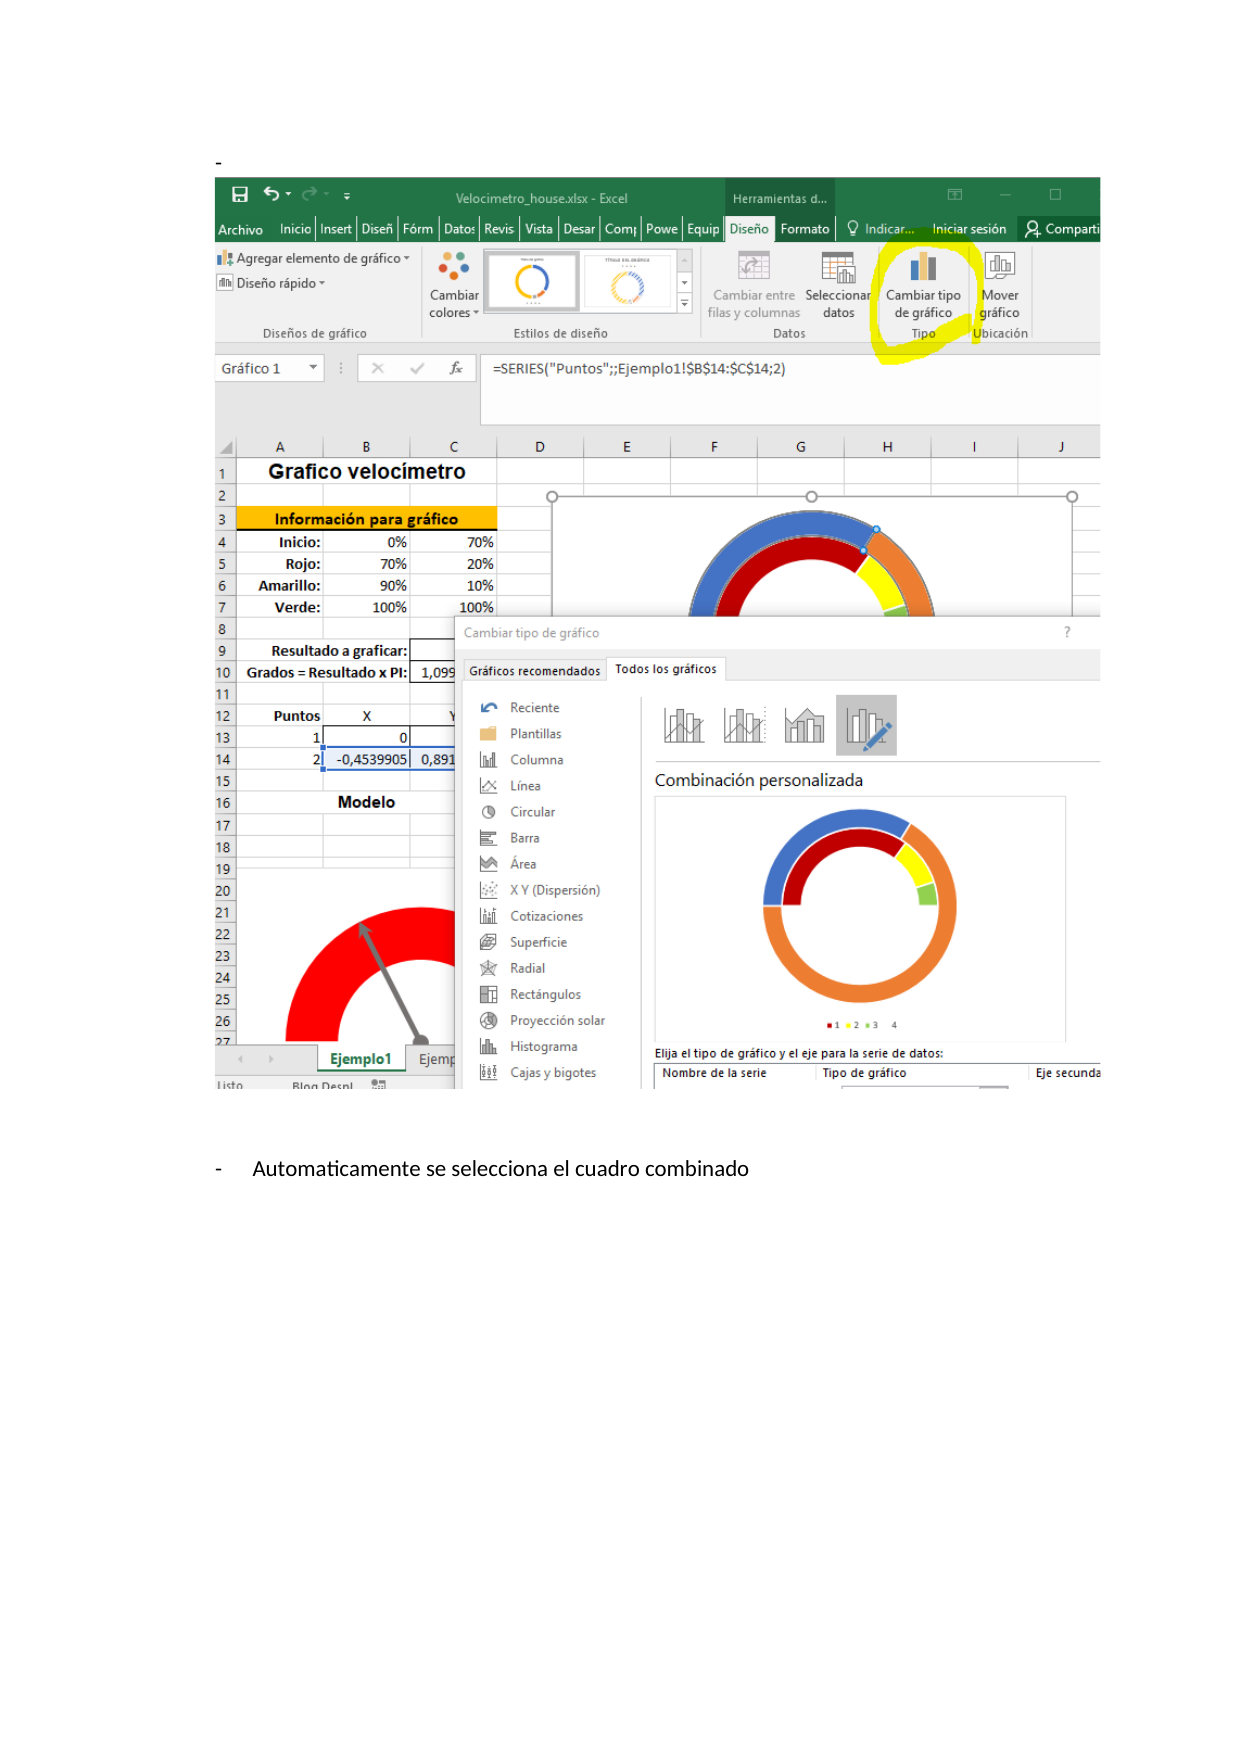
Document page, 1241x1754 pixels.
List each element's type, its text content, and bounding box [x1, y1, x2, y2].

list Automaticamente se selecciona el cuadro combinado [215, 1154, 1063, 1182]
picture [214, 177, 1101, 1089]
